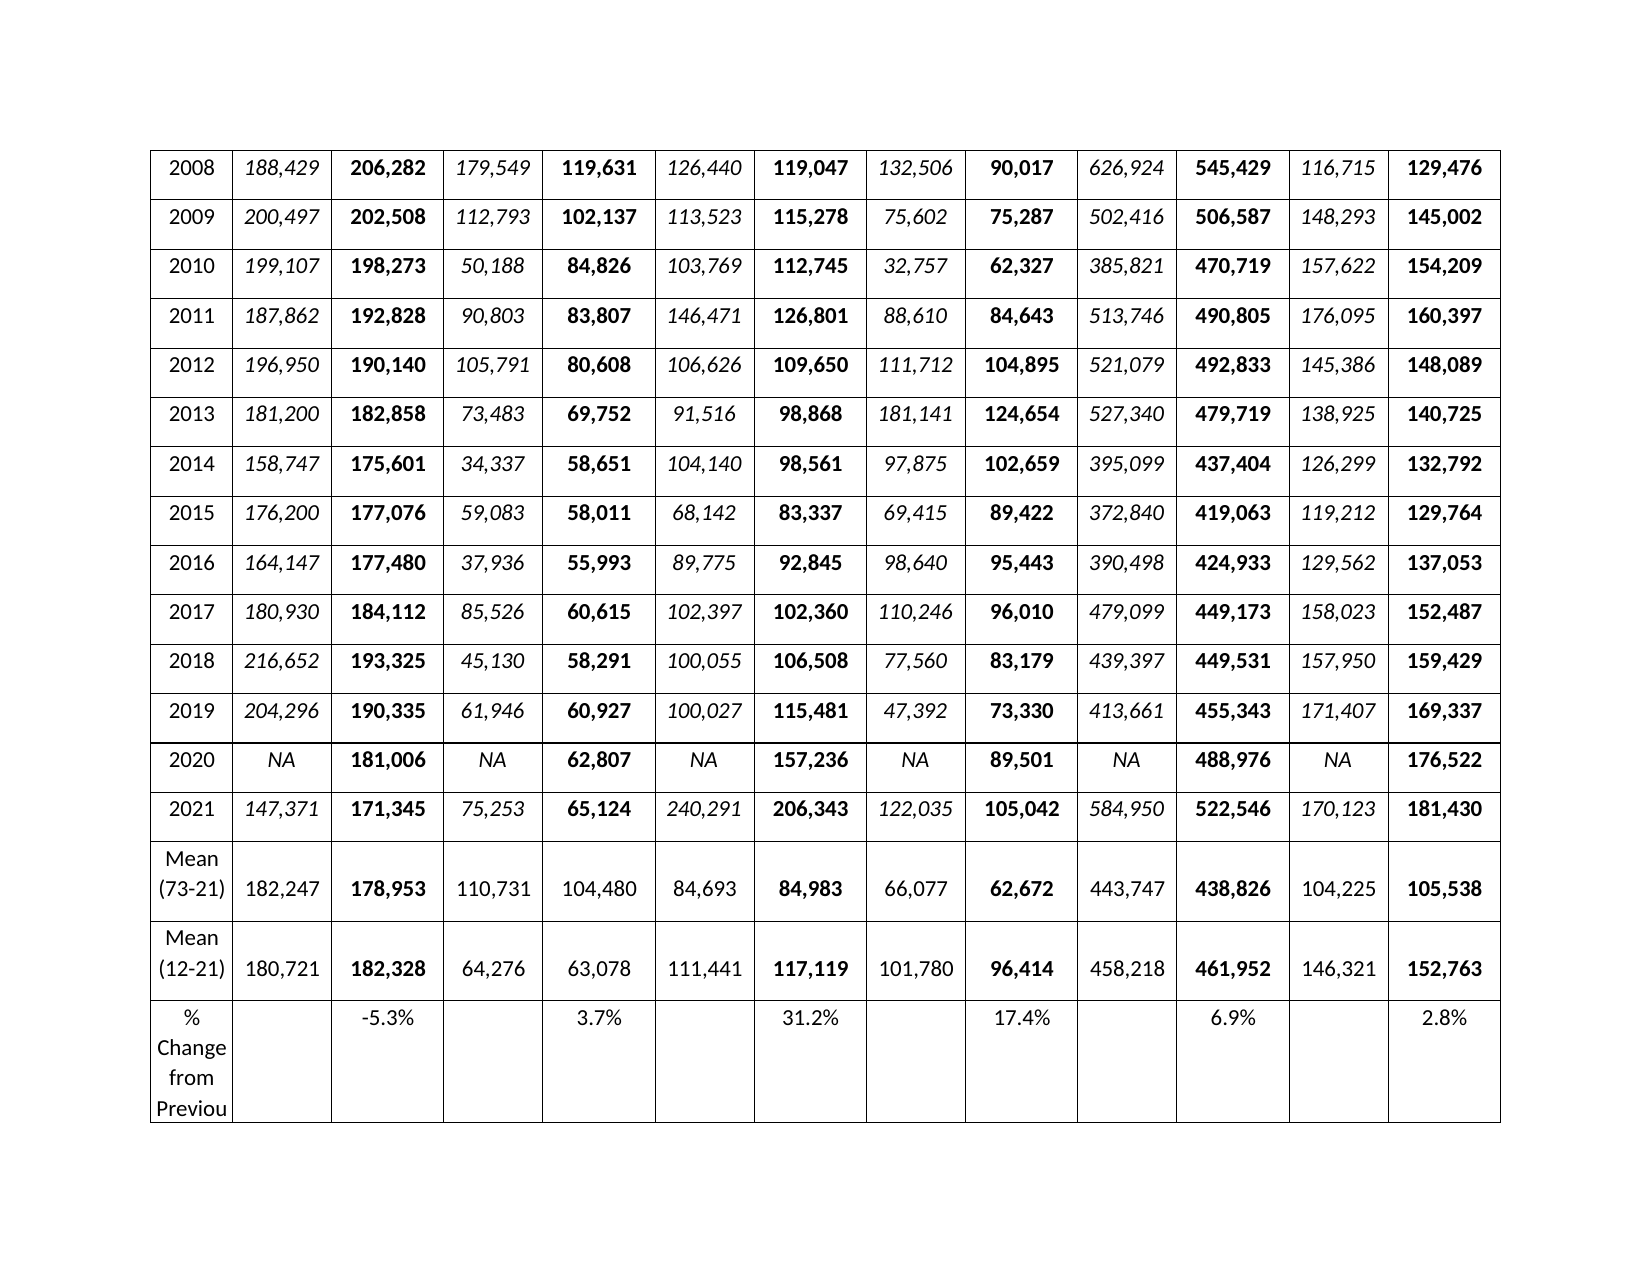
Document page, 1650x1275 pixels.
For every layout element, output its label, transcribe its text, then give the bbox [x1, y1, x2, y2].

table_cell 157,622 [1290, 250, 1388, 298]
table_cell 146,321 [1290, 922, 1388, 1000]
table_cell 124,654 [966, 398, 1077, 446]
table_cell 2015 [151, 497, 232, 545]
table_cell 91,516 [656, 398, 754, 446]
table_cell 119,212 [1290, 497, 1388, 545]
table_cell 50,188 [444, 250, 542, 298]
table_cell 181,200 [233, 398, 331, 446]
table_cell 2020 [151, 744, 232, 792]
table_cell 2017 [151, 595, 232, 644]
table_cell 181,006 [332, 744, 443, 792]
table_cell 137,053 [1389, 546, 1500, 594]
table_cell 439,397 [1078, 645, 1176, 693]
table_cell 458,218 [1078, 922, 1176, 1000]
table_cell 66,077 [867, 842, 965, 921]
table_cell 390,498 [1078, 546, 1176, 594]
table_cell [867, 1001, 965, 1122]
table_cell 424,933 [1177, 546, 1289, 594]
table_cell 45,130 [444, 645, 542, 693]
table_cell 111,441 [656, 922, 754, 1000]
table_cell 506,587 [1177, 200, 1289, 249]
table_cell 545,429 [1177, 151, 1289, 199]
table_cell 2014 [151, 447, 232, 496]
table_cell 182,858 [332, 398, 443, 446]
table_cell 73,483 [444, 398, 542, 446]
table_cell 58,291 [543, 645, 655, 693]
table_cell 157,950 [1290, 645, 1388, 693]
table_cell 200,497 [233, 200, 331, 249]
table_cell 129,476 [1389, 151, 1500, 199]
table_cell 216,652 [233, 645, 331, 693]
table_cell [444, 1001, 542, 1122]
table_cell 83,179 [966, 645, 1077, 693]
table_cell 119,047 [755, 151, 866, 199]
table_cell 65,124 [543, 793, 655, 841]
table_cell 175,601 [332, 447, 443, 496]
table_cell 413,661 [1078, 694, 1176, 742]
table_cell 179,549 [444, 151, 542, 199]
table_cell 89,422 [966, 497, 1077, 545]
table_cell 129,562 [1290, 546, 1388, 594]
table_cell 158,747 [233, 447, 331, 496]
table_cell 104,225 [1290, 842, 1388, 921]
table_cell 180,721 [233, 922, 331, 1000]
table_cell [656, 1001, 754, 1122]
table_cell 527,340 [1078, 398, 1176, 446]
table_cell 395,099 [1078, 447, 1176, 496]
table_cell 169,337 [1389, 694, 1500, 742]
table_cell 37,936 [444, 546, 542, 594]
table_cell 145,386 [1290, 349, 1388, 397]
table_cell 2011 [151, 299, 232, 347]
table_cell 47,392 [867, 694, 965, 742]
table_cell 68,142 [656, 497, 754, 545]
table_cell 132,506 [867, 151, 965, 199]
table_cell 102,397 [656, 595, 754, 644]
table_cell 176,522 [1389, 744, 1500, 792]
table_cell 479,719 [1177, 398, 1289, 446]
table_cell 2016 [151, 546, 232, 594]
table_cell 170,123 [1290, 793, 1388, 841]
table_cell 95,443 [966, 546, 1077, 594]
table_cell 122,035 [867, 793, 965, 841]
table_cell 3.7% [543, 1001, 655, 1122]
table_cell 187,862 [233, 299, 331, 347]
table_cell 145,002 [1389, 200, 1500, 249]
table_cell NA [233, 744, 331, 792]
table_cell 2008 [151, 151, 232, 199]
table_cell 83,807 [543, 299, 655, 347]
table_cell 240,291 [656, 793, 754, 841]
table_cell [233, 1001, 331, 1122]
table_cell 199,107 [233, 250, 331, 298]
table_cell 75,287 [966, 200, 1077, 249]
table_cell 32,757 [867, 250, 965, 298]
table_cell 502,416 [1078, 200, 1176, 249]
table_cell 62,672 [966, 842, 1077, 921]
table_cell 110,731 [444, 842, 542, 921]
table_cell 55,993 [543, 546, 655, 594]
table_cell 419,063 [1177, 497, 1289, 545]
table_cell 184,112 [332, 595, 443, 644]
table_cell 98,640 [867, 546, 965, 594]
table_cell 180,930 [233, 595, 331, 644]
table_cell 176,095 [1290, 299, 1388, 347]
table_cell 98,561 [755, 447, 866, 496]
table_cell 202,508 [332, 200, 443, 249]
table_cell 88,610 [867, 299, 965, 347]
table_cell 117,119 [755, 922, 866, 1000]
table_cell 96,010 [966, 595, 1077, 644]
table_cell 102,360 [755, 595, 866, 644]
table_cell 60,927 [543, 694, 655, 742]
table_cell 148,089 [1389, 349, 1500, 397]
table_cell 80,608 [543, 349, 655, 397]
table_cell 63,078 [543, 922, 655, 1000]
table_cell 102,137 [543, 200, 655, 249]
table_cell 61,946 [444, 694, 542, 742]
table_cell 2013 [151, 398, 232, 446]
table_cell NA [1078, 744, 1176, 792]
table_cell 455,343 [1177, 694, 1289, 742]
table_cell 104,895 [966, 349, 1077, 397]
table_cell 69,415 [867, 497, 965, 545]
table_cell 6.9% [1177, 1001, 1289, 1122]
table_cell 109,650 [755, 349, 866, 397]
table_cell 193,325 [332, 645, 443, 693]
table_cell NA [444, 744, 542, 792]
table_cell 89,775 [656, 546, 754, 594]
table_cell 58,651 [543, 447, 655, 496]
table_cell 190,140 [332, 349, 443, 397]
table_cell 626,924 [1078, 151, 1176, 199]
table_cell 84,826 [543, 250, 655, 298]
table_cell [1290, 1001, 1388, 1122]
table_cell 206,343 [755, 793, 866, 841]
table_cell 206,282 [332, 151, 443, 199]
table_cell 34,337 [444, 447, 542, 496]
table_cell 85,526 [444, 595, 542, 644]
table_cell 92,845 [755, 546, 866, 594]
table_cell 119,631 [543, 151, 655, 199]
table_cell 100,027 [656, 694, 754, 742]
table_cell 461,952 [1177, 922, 1289, 1000]
table_cell 513,746 [1078, 299, 1176, 347]
table_cell 103,769 [656, 250, 754, 298]
table_cell NA [1290, 744, 1388, 792]
table_cell 96,414 [966, 922, 1077, 1000]
table_cell 160,397 [1389, 299, 1500, 347]
table_cell 2019 [151, 694, 232, 742]
table_cell 182,247 [233, 842, 331, 921]
table_cell 58,011 [543, 497, 655, 545]
table_cell Mean (73-21) [151, 842, 232, 921]
table_cell 438,826 [1177, 842, 1289, 921]
table_cell 188,429 [233, 151, 331, 199]
table_cell 113,523 [656, 200, 754, 249]
table_cell 104,480 [543, 842, 655, 921]
table_cell 204,296 [233, 694, 331, 742]
table_cell 178,953 [332, 842, 443, 921]
table_cell 89,501 [966, 744, 1077, 792]
table_cell 100,055 [656, 645, 754, 693]
table_cell 147,371 [233, 793, 331, 841]
table_cell 385,821 [1078, 250, 1176, 298]
table_cell 449,531 [1177, 645, 1289, 693]
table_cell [151, 1001, 232, 1122]
table_cell 115,278 [755, 200, 866, 249]
table_cell [1078, 1001, 1176, 1122]
table_cell 584,950 [1078, 793, 1176, 841]
table_cell NA [867, 744, 965, 792]
table_cell 98,868 [755, 398, 866, 446]
table_cell 140,725 [1389, 398, 1500, 446]
table_cell 443,747 [1078, 842, 1176, 921]
table_cell 84,693 [656, 842, 754, 921]
table_cell 115,481 [755, 694, 866, 742]
table_cell 62,327 [966, 250, 1077, 298]
table_cell 176,200 [233, 497, 331, 545]
table_cell 84,643 [966, 299, 1077, 347]
table_cell 62,807 [543, 744, 655, 792]
table_cell 90,803 [444, 299, 542, 347]
table_cell -5.3% [332, 1001, 443, 1122]
table_cell 129,764 [1389, 497, 1500, 545]
table_cell 105,042 [966, 793, 1077, 841]
table_cell 171,407 [1290, 694, 1388, 742]
table_cell 164,147 [233, 546, 331, 594]
table_cell 190,335 [332, 694, 443, 742]
table_cell 146,471 [656, 299, 754, 347]
table_cell 159,429 [1389, 645, 1500, 693]
table_cell 171,345 [332, 793, 443, 841]
table_cell 126,299 [1290, 447, 1388, 496]
table_cell 372,840 [1078, 497, 1176, 545]
table_cell 90,017 [966, 151, 1077, 199]
table_cell 69,752 [543, 398, 655, 446]
table_cell 521,079 [1078, 349, 1176, 397]
table_cell 104,140 [656, 447, 754, 496]
table_cell 181,141 [867, 398, 965, 446]
table_cell 31.2% [755, 1001, 866, 1122]
table_cell 152,763 [1389, 922, 1500, 1000]
table_cell 148,293 [1290, 200, 1388, 249]
table_cell NA [656, 744, 754, 792]
table_cell 196,950 [233, 349, 331, 397]
table_cell 2.8% [1389, 1001, 1500, 1122]
table_cell 97,875 [867, 447, 965, 496]
table_cell 181,430 [1389, 793, 1500, 841]
table_cell 116,715 [1290, 151, 1388, 199]
table_cell 437,404 [1177, 447, 1289, 496]
table_cell 492,833 [1177, 349, 1289, 397]
table_cell 488,976 [1177, 744, 1289, 792]
table_cell 75,602 [867, 200, 965, 249]
table_cell 101,780 [867, 922, 965, 1000]
table_cell 112,745 [755, 250, 866, 298]
table_cell 126,801 [755, 299, 866, 347]
table_cell 2018 [151, 645, 232, 693]
table_cell 192,828 [332, 299, 443, 347]
table_cell 75,253 [444, 793, 542, 841]
table_cell 126,440 [656, 151, 754, 199]
table_cell 84,983 [755, 842, 866, 921]
table_cell 17.4% [966, 1001, 1077, 1122]
table_cell 64,276 [444, 922, 542, 1000]
table_cell 522,546 [1177, 793, 1289, 841]
table_cell 105,538 [1389, 842, 1500, 921]
table_cell 157,236 [755, 744, 866, 792]
table_cell 490,805 [1177, 299, 1289, 347]
table_cell 102,659 [966, 447, 1077, 496]
table_cell 106,508 [755, 645, 866, 693]
table_cell 154,209 [1389, 250, 1500, 298]
table_cell 152,487 [1389, 595, 1500, 644]
table_cell 2009 [151, 200, 232, 249]
table_cell 111,712 [867, 349, 965, 397]
table_cell 2010 [151, 250, 232, 298]
table_cell 2021 [151, 793, 232, 841]
table_cell 2012 [151, 349, 232, 397]
table_cell 158,023 [1290, 595, 1388, 644]
table_cell 77,560 [867, 645, 965, 693]
table_cell 177,076 [332, 497, 443, 545]
table_cell 198,273 [332, 250, 443, 298]
table_cell 73,330 [966, 694, 1077, 742]
table_cell 112,793 [444, 200, 542, 249]
table_cell 177,480 [332, 546, 443, 594]
table_cell 449,173 [1177, 595, 1289, 644]
table_cell 60,615 [543, 595, 655, 644]
table_cell 83,337 [755, 497, 866, 545]
table_cell 105,791 [444, 349, 542, 397]
table_cell 59,083 [444, 497, 542, 545]
table_cell 132,792 [1389, 447, 1500, 496]
table_cell 470,719 [1177, 250, 1289, 298]
table_cell 479,099 [1078, 595, 1176, 644]
table_cell 110,246 [867, 595, 965, 644]
table_cell 138,925 [1290, 398, 1388, 446]
table_cell Mean (12-21) [151, 922, 232, 1000]
table_cell 182,328 [332, 922, 443, 1000]
table_cell 106,626 [656, 349, 754, 397]
